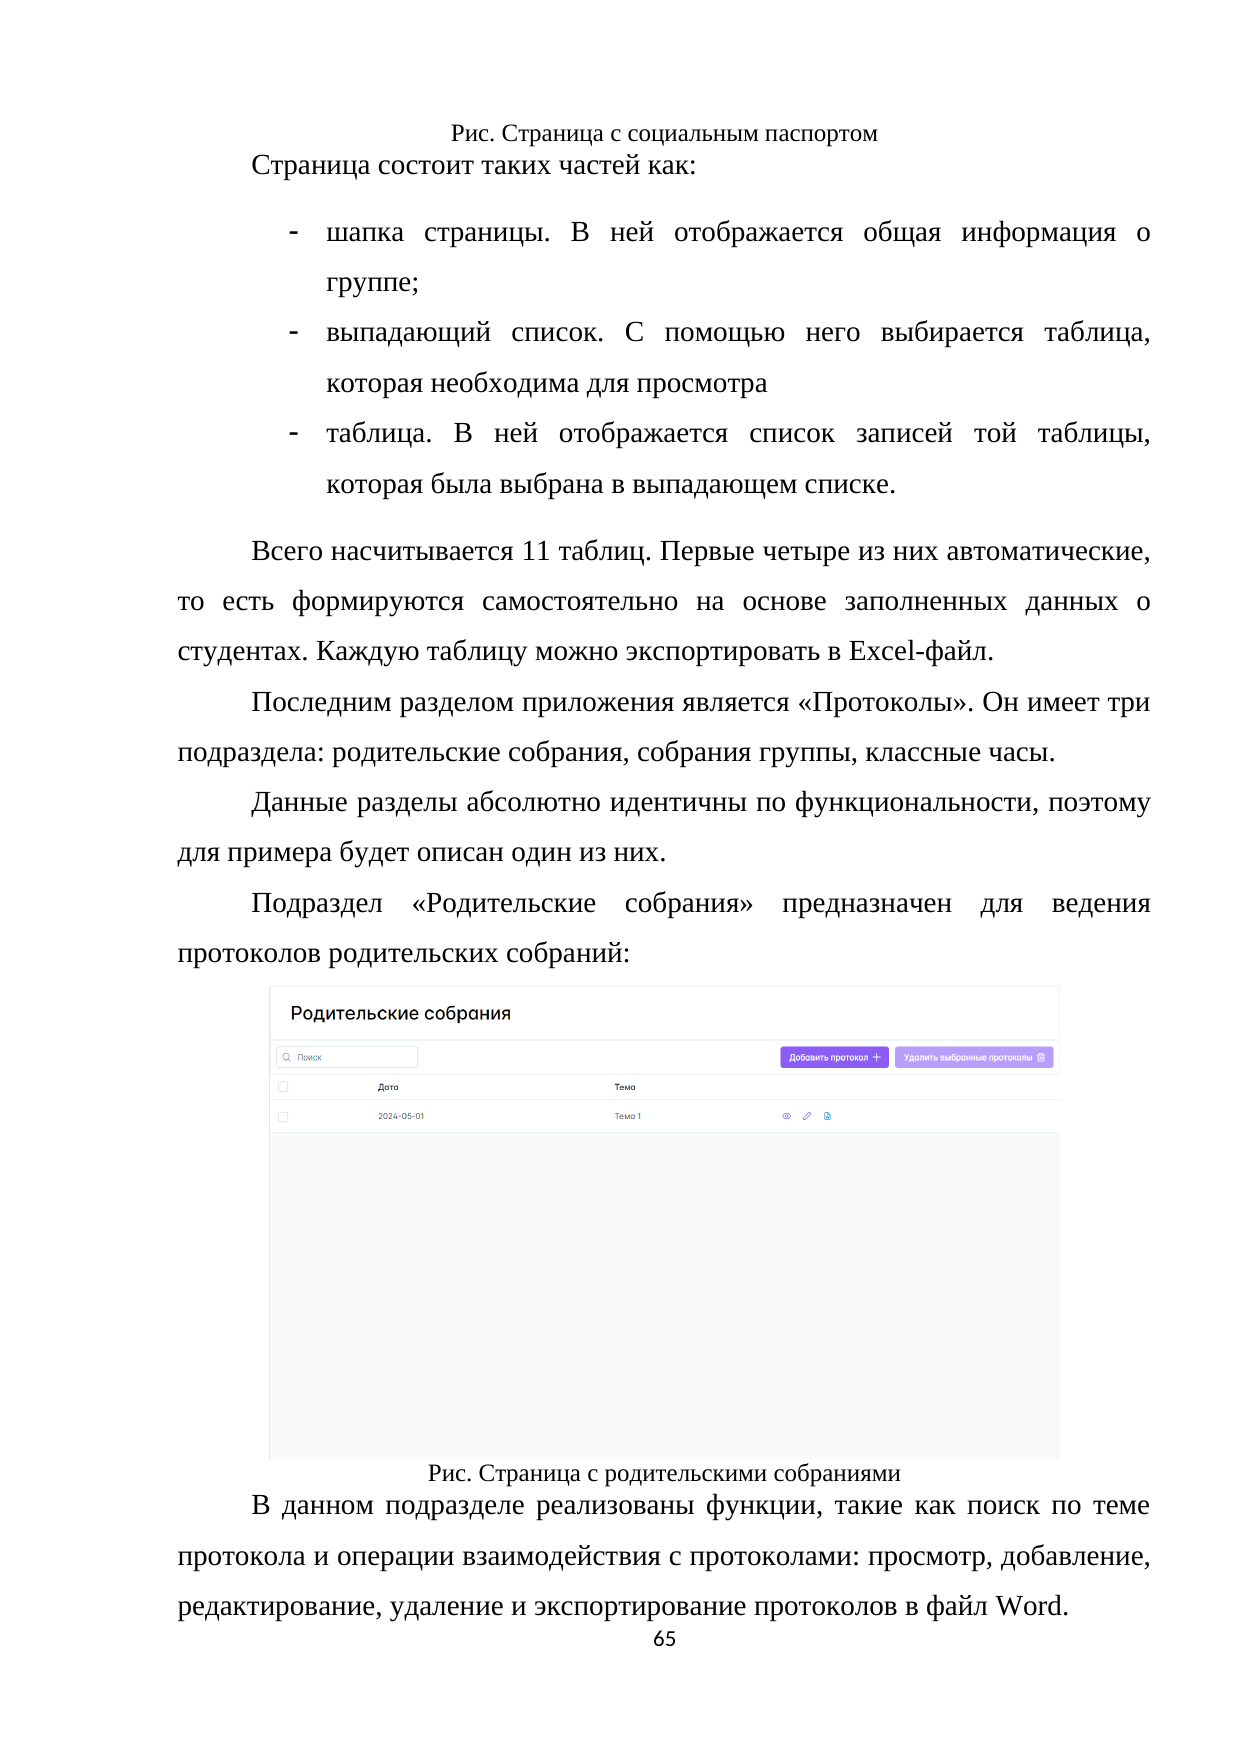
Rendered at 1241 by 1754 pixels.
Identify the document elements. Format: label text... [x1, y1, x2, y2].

text Страница состоит таких частей как: [177, 147, 1152, 180]
text Данные разделы абсолютно идентичны по функциональности, поэтому для примера будет описан один из них. [177, 784, 1152, 868]
picture [269, 985, 1060, 1459]
text Подраздел «Родительские собрания» предназначен для ведения протоколов родительских собраний: [177, 885, 1152, 969]
text Рис. Страница с родительскими собраниями [177, 1458, 1152, 1487]
list таблица. В ней отображается список записей той таблицы, которая была выбрана в выпадающем списке. [288, 415, 1152, 499]
text Рис. Страница с социальным паспортом [177, 118, 1152, 147]
text Всего насчитывается 11 таблиц. Первые четыре из них автоматические, то есть формируются самостоятельно на основе заполненных данных о студентах. Каждую таблицу можно экспортировать в Excel-файл. [177, 533, 1152, 667]
list выпадающий список. С помощью него выбирается таблица, которая необходима для просмотра [288, 314, 1152, 398]
list шапка страницы. В ней отображается общая информация о группе; [288, 214, 1152, 298]
text Последним разделом приложения является «Протоколы». Он имеет три подраздела: родительские собрания, собрания группы, классные часы. [177, 684, 1152, 767]
text В данном подразделе реализованы функции, такие как поиск по теме протокола и операции взаимодействия с протоколами: просмотр, добавление, редактирование, удаление и экспортирование протоколов в файл Word. [177, 1487, 1152, 1621]
